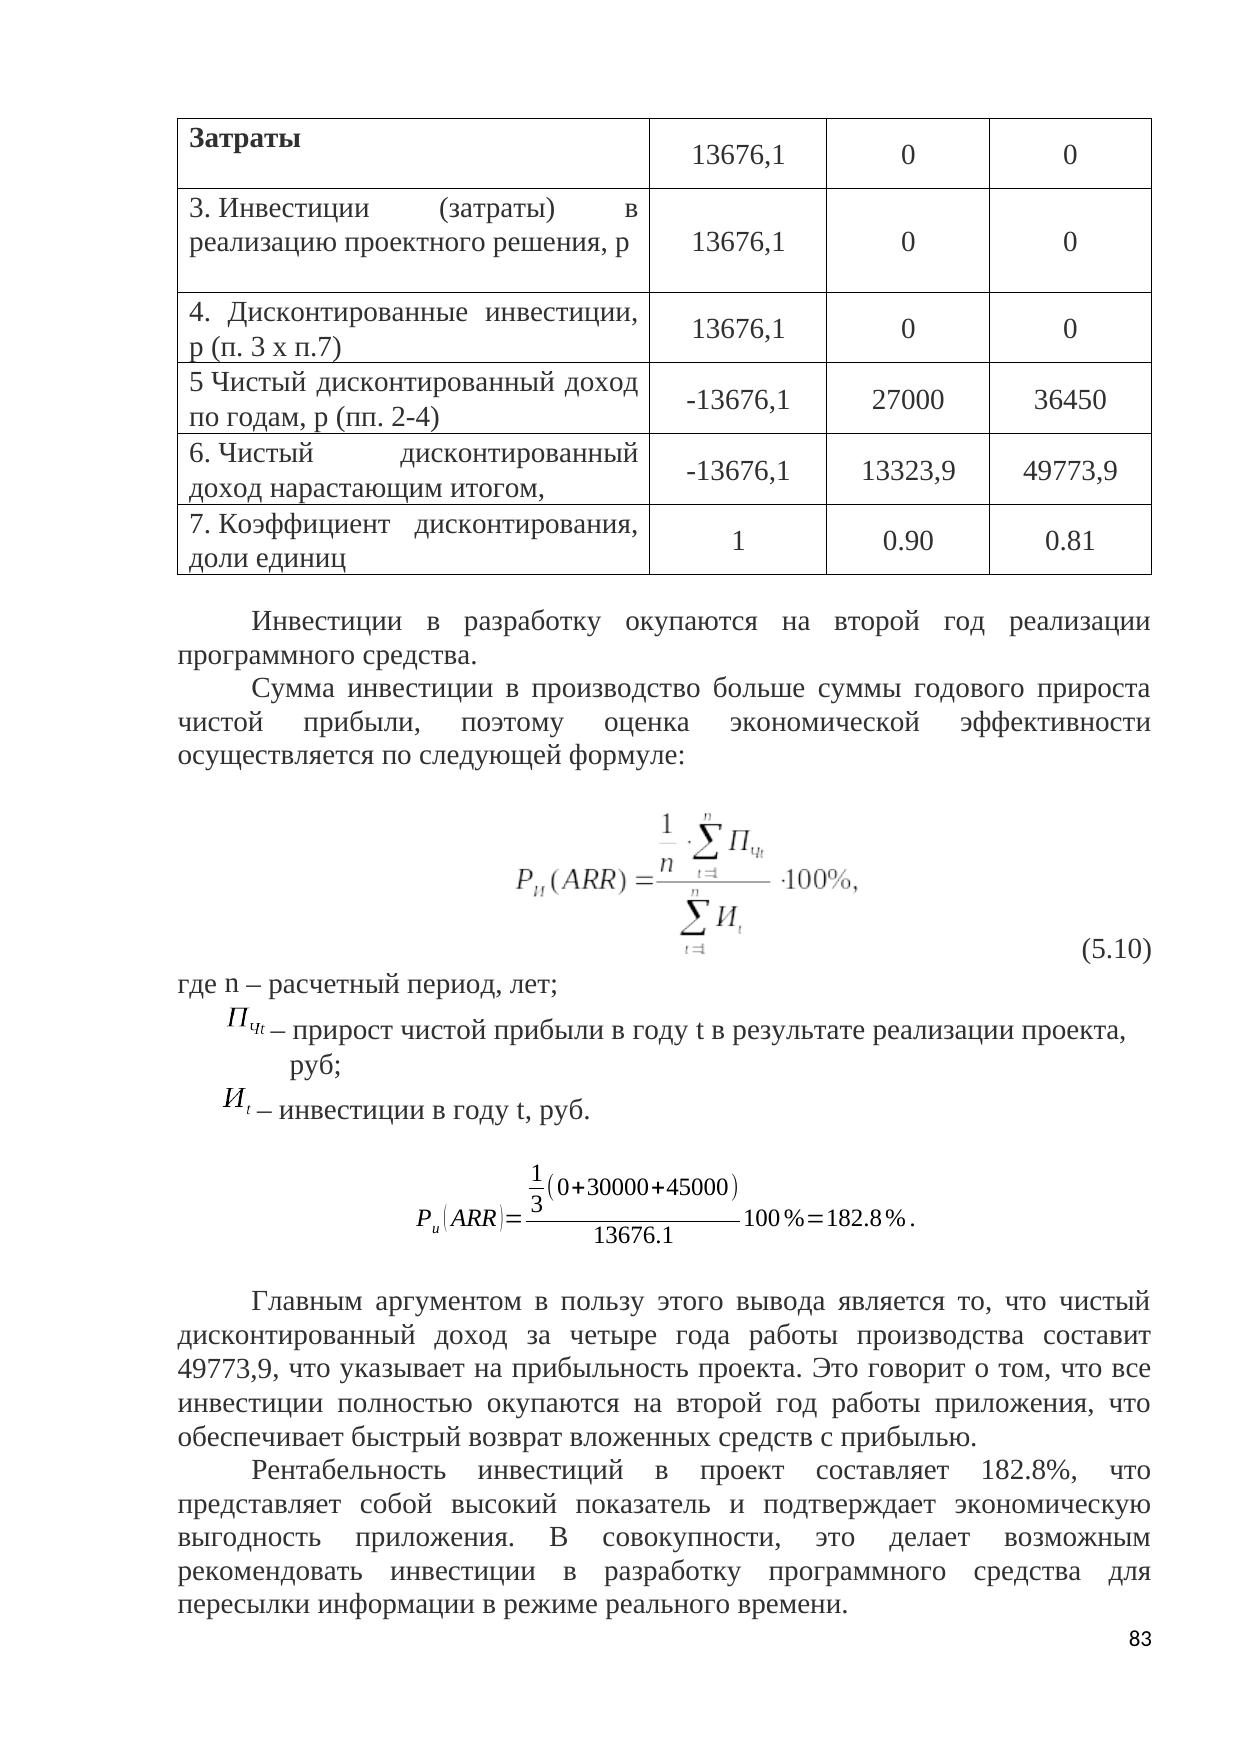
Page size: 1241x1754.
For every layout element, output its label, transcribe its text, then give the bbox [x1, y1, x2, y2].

table_cell 36450 [990, 363, 1151, 433]
table_cell 4. Дисконтированные инвестиции, р (п. 3 х п.7) [178, 293, 649, 362]
table_cell 0 [990, 293, 1151, 362]
text где n – расчетный период, лет; [177, 965, 1152, 1000]
text Рентабельность инвестиций в проект составляет 182.8%, что представляет собой высокий показатель и подтверждает экономическую выгодность приложения. В совокупности, это делает возможным рекомендовать инвестиции в разработку программного средства для пересылки информации в режиме реального времени. [177, 1452, 1152, 1620]
table_cell 0.81 [990, 505, 1151, 574]
table_cell 0 [827, 189, 989, 292]
table_cell 0 [990, 189, 1151, 292]
text Главным аргументом в пользу этого вывода является то, что чистый дисконтированный доход за четыре года работы производства составит 49773,9, что указывает на прибыльность проекта. Это говорит о том, что все инвестиции полностью окупаются на второй год работы приложения, что обеспечивает быстрый возврат вложенных средств с прибылью. [177, 1283, 1152, 1452]
table_cell -13676,1 [650, 434, 826, 503]
table_cell 13676,1 [650, 189, 826, 292]
table_cell 13676,1 [650, 293, 826, 362]
table_cell 49773,9 [990, 434, 1151, 503]
table_cell 6. Чистый дисконтированный доход нарастающим итогом, [178, 434, 649, 503]
table_cell 7. Коэффициент дисконтирования, доли единиц [178, 505, 649, 574]
table_cell 1 [650, 505, 826, 574]
table_cell 0 [827, 293, 989, 362]
table_header Затраты [178, 119, 649, 187]
table_cell 3. Инвестиции (затраты) в реализацию проектного решения, р [178, 189, 649, 292]
table_cell -13676,1 [650, 363, 826, 433]
text – прирост чистой прибыли в году t в результате реализации проекта, руб; [177, 1000, 1152, 1080]
table_cell 27000 [827, 363, 989, 433]
table_header 0 [990, 119, 1151, 187]
table_cell 13323,9 [827, 434, 989, 503]
table_header 13676,1 [650, 119, 826, 187]
text – инвестиции в году t, руб. [177, 1080, 1152, 1126]
table_cell 5 Чистый дисконтированный доход по годам, р (пп. 2-4) [178, 363, 649, 433]
table_cell 0.90 [827, 505, 989, 574]
text Сумма инвестиции в производство больше суммы годового прироста чистой прибыли, поэтому оценка экономической эффективности осуществляется по следующей формуле: [177, 670, 1152, 771]
text Инвестиции в разработку окупаются на второй год реализации программного средства. [177, 603, 1152, 670]
table_header 0 [827, 119, 989, 187]
text (5.10) [177, 804, 1152, 965]
